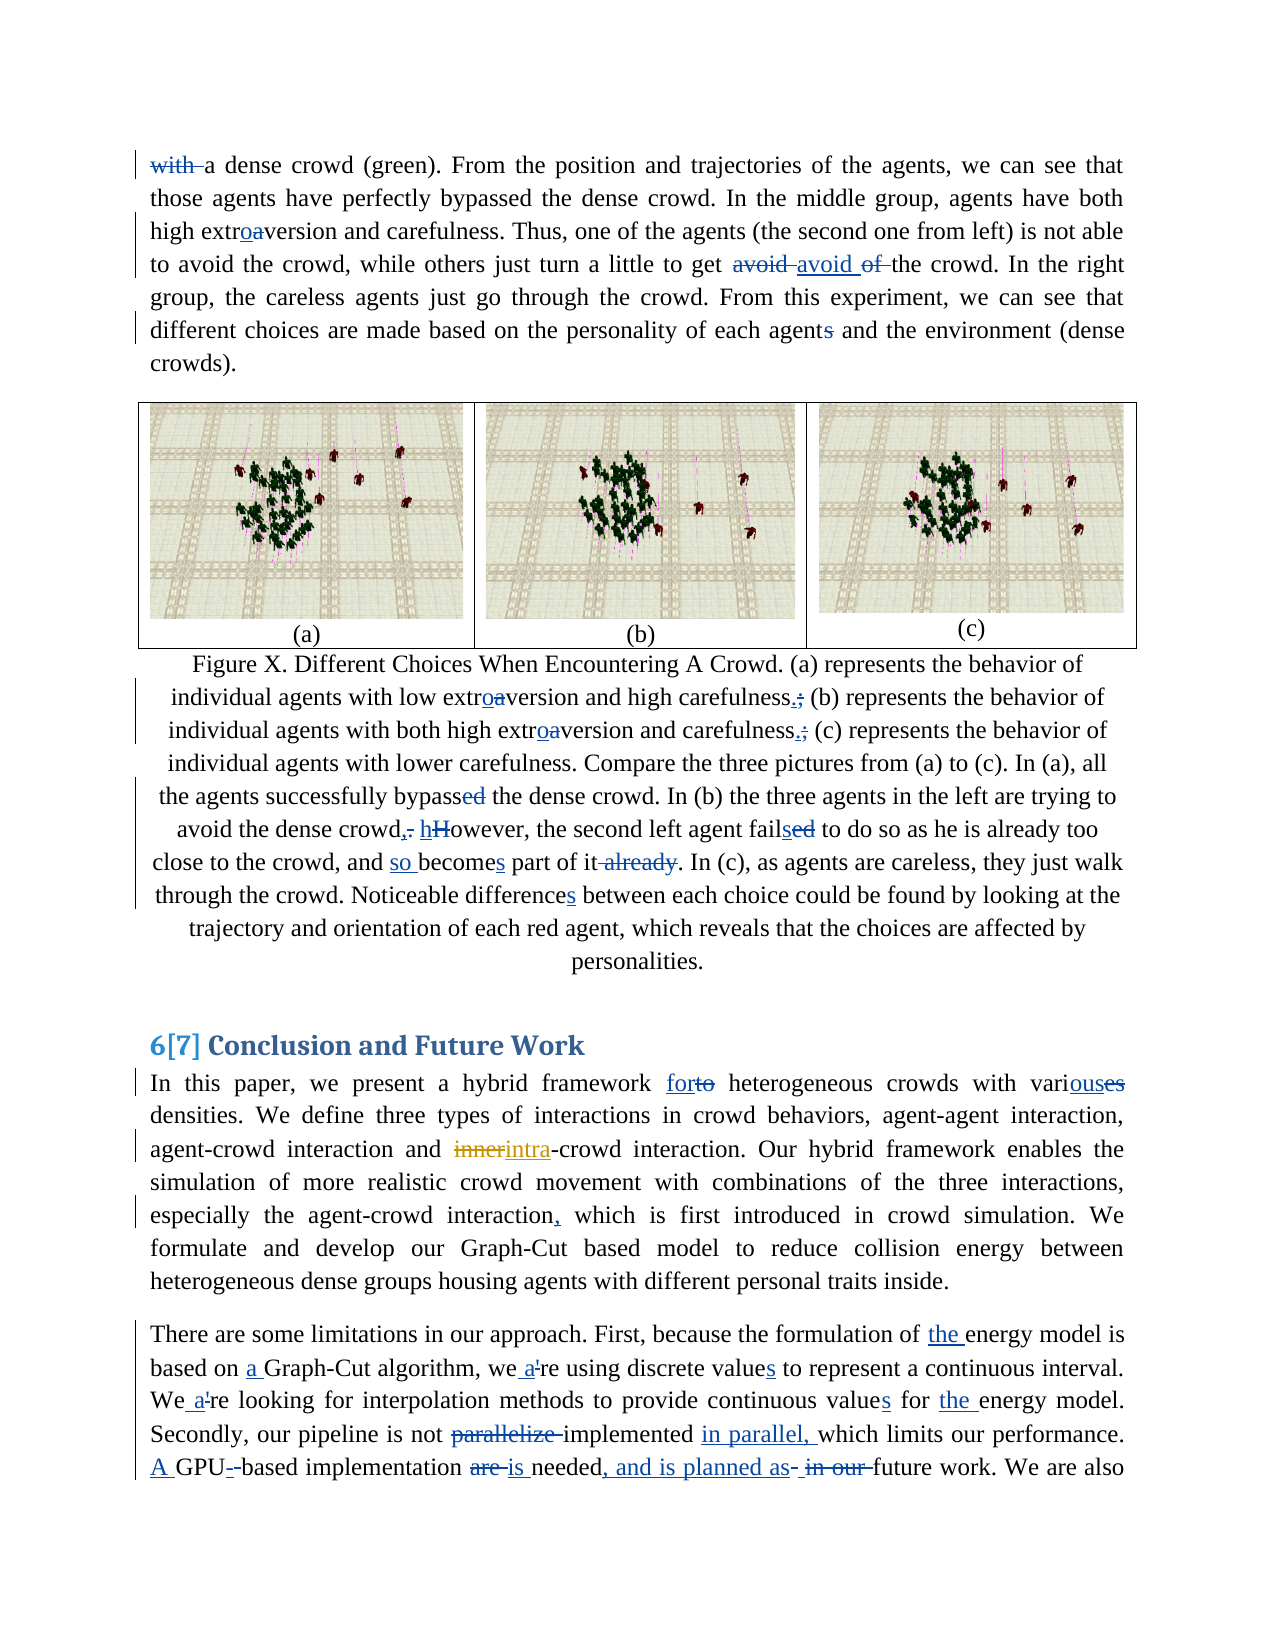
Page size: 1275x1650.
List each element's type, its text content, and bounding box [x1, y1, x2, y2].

table_header (a) [139, 403, 474, 648]
picture [819, 403, 1124, 613]
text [150, 1319, 1125, 1480]
subtitle Conclusion and Future Work [150, 1029, 1125, 1063]
text Figure X. Different Choices When Encountering A Crowd. (a) represents the behavior of individual agents with low extrversion and high carefulness (b) represents the behavior of individual agents with both high extrversion and carefulness (c) represents the behavior of individual agents with lower carefulness. Compare the three pictures from (a) to (c). In (a), all the agents successfully bypass the dense crowd. In (b) the three agents in the left are trying to avoid the dense crowd owever, the second left agent fail to do so as he is already too close to the crowd, and become part of it. In (c), as agents are careless, they just walk through the crowd. Noticeable difference between each choice could be found by looking at the trajectory and orientation of each red agent, which reveals that the choices are affected by personalities. [150, 649, 1125, 975]
picture [485, 403, 796, 619]
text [150, 150, 1125, 377]
picture [150, 403, 464, 619]
table_header (b) [475, 403, 806, 648]
text In this paper, we present a hybrid framework heterogeneous crowds with vari densities. We define three types of interactions in crowd behaviors, agent-agent interaction, agent-crowd interaction and -crowd interaction. Our hybrid framework enables the simulation of more realistic crowd movement with combinations of the three interactions, especially the agent-crowd interaction which is first introduced in crowd simulation. We formulate and develop our Graph-Cut based model to reduce collision energy between heterogeneous dense groups housing agents with different personal traits inside. [150, 1068, 1125, 1294]
table_header (c) [807, 403, 1136, 648]
